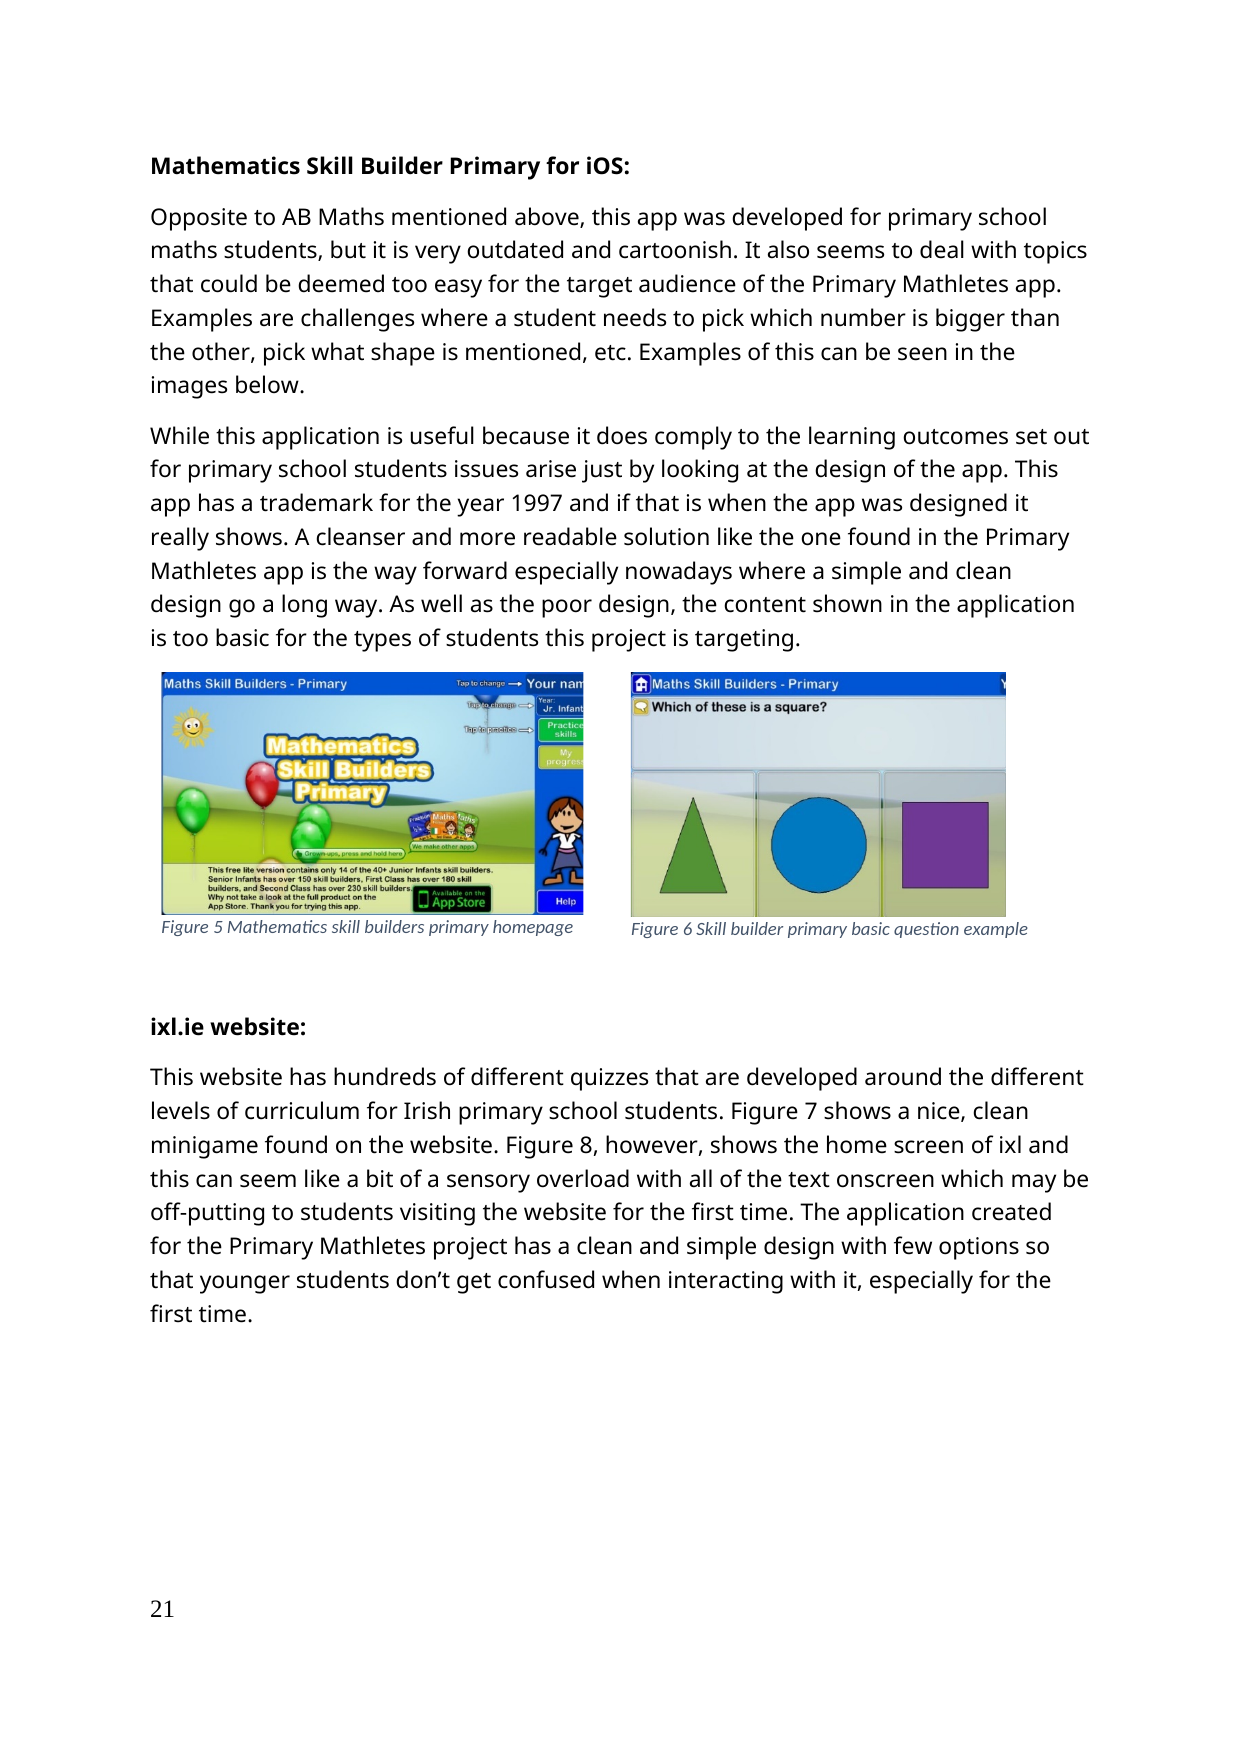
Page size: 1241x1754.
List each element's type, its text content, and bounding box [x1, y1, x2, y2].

text ixl.ie website: [150, 1011, 1090, 1042]
text Opposite to AB Maths mentioned above, this app was developed for primary school maths students, but it is very outdated and cartoonish. It also seems to deal with topics that could be deemed too easy for the target audience of the Primary Mathletes app. Examples are challenges where a student needs to pick which number is bigger than the other, pick what shape is mentioned, etc. Examples of this can be seen in the images below. [150, 200, 1090, 400]
text This website has hundreds of different quizzes that are developed around the different levels of curriculum for Irish primary school students. Figure 7 shows a nice, clean minigame found on the website. Figure 8, however, shows the home screen of ixl and this can seem like a bit of a sensory overload with all of the text onscreen which may be off-putting to students visiting the website for the first time. The application created for the Primary Mathletes project has a clean and simple design with few options so that younger students don’t get confused when interacting with it, especially for the first time. [150, 1061, 1090, 1329]
text While this application is useful because it does comply to the learning outcomes set out for primary school students issues arise just by looking at the design of the app. This app has a trademark for the year 1997 and if that is when the app was designed it really shows. A cleanser and more readable solution like the one found in the Primary Mathletes app is the way forward especially nowadays where a simple and clean design go a long way. As well as the poor design, the content shown in the application is too basic for the types of students this project is targeting. [150, 419, 1090, 653]
picture [161, 672, 584, 915]
picture [630, 672, 1006, 917]
text Mathematics Skill Builder Primary for iOS: [150, 150, 1090, 181]
